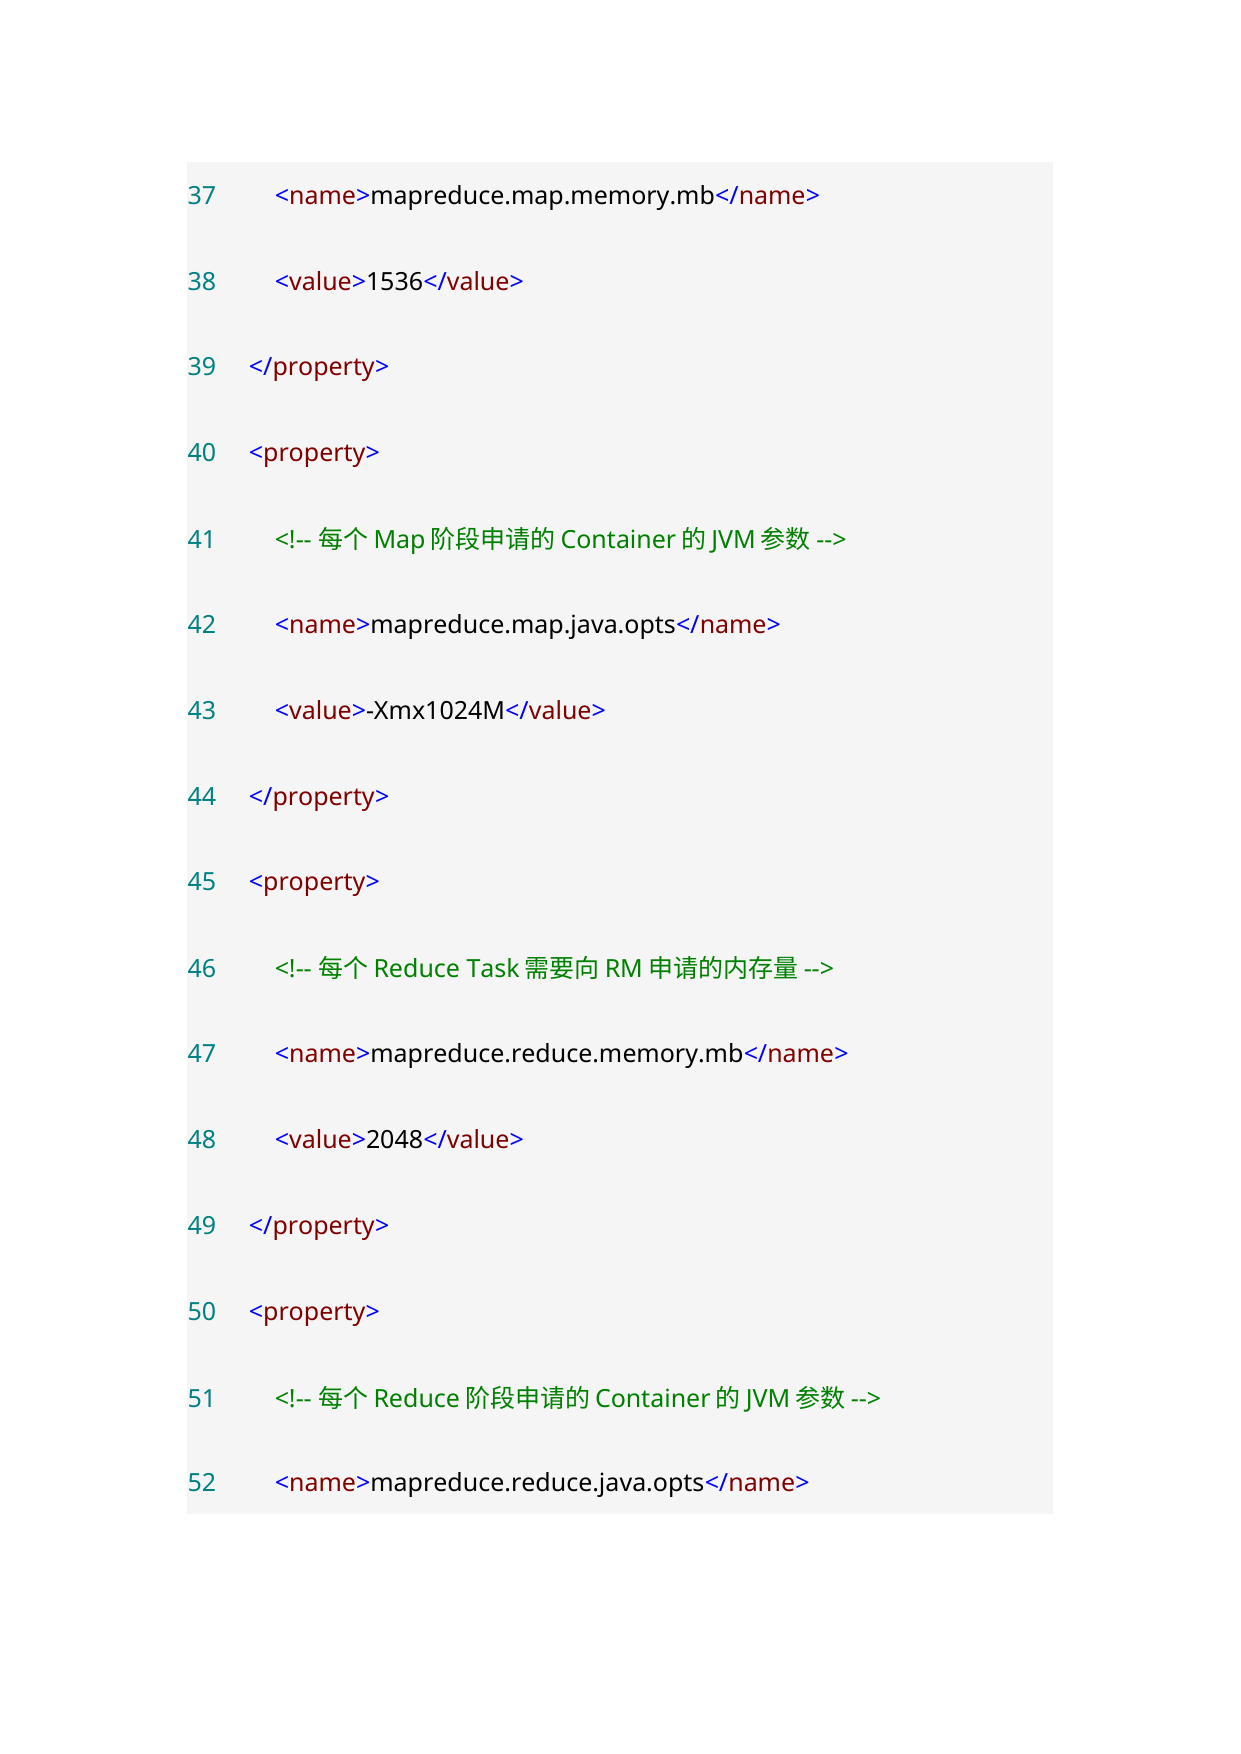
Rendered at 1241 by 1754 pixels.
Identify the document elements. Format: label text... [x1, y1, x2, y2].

text 44 </property> [187, 763, 1053, 828]
text 47 <name>mapreduce.reduce.memory.mb</name> [187, 1020, 1053, 1085]
text 48 <value>2048</value> [187, 1106, 1053, 1171]
text 42 <name>mapreduce.map.java.opts</name> [187, 591, 1053, 656]
text 50 <property> [187, 1278, 1053, 1343]
text 37 <name>mapreduce.map.memory.mb</name> [187, 162, 1053, 227]
text 52 <name>mapreduce.reduce.java.opts</name> [187, 1449, 1053, 1514]
text 41 <!-- 每个Map阶段申请的Container的JVM参数 --> [187, 505, 1053, 570]
text 49 </property> [187, 1192, 1053, 1257]
text 39 </property> [187, 334, 1053, 399]
text 45 <property> [187, 849, 1053, 914]
text 46 <!-- 每个Reduce Task需要向RM申请的内存量 --> [187, 934, 1053, 999]
text 40 <property> [187, 419, 1053, 484]
text 38 <value>1536</value> [187, 248, 1053, 313]
text 43 <value>-Xmx1024M</value> [187, 677, 1053, 742]
text 51 <!-- 每个Reduce阶段申请的Container的JVM参数 --> [187, 1364, 1053, 1429]
